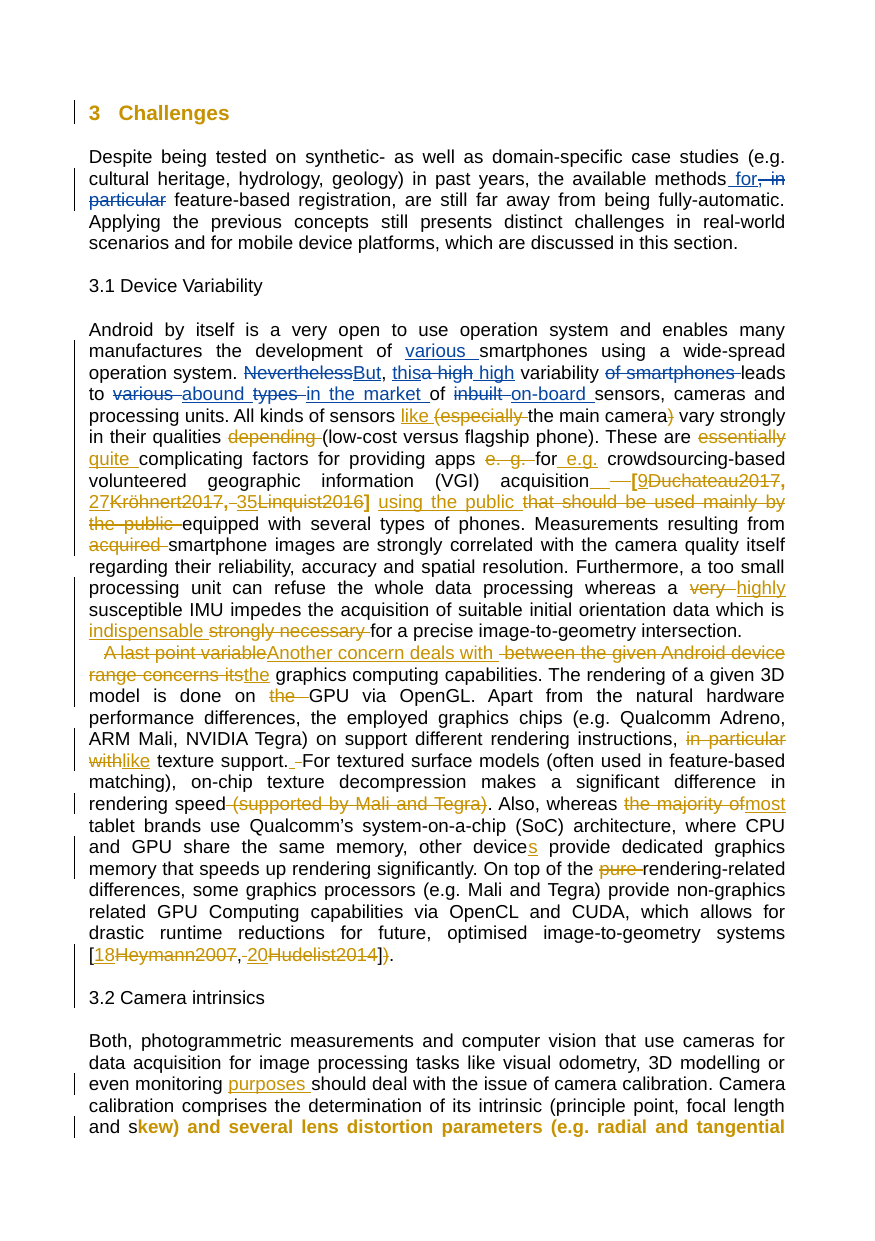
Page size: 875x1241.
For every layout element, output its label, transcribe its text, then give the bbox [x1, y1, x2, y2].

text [89, 1030, 785, 1138]
text 3.1 Device Variability [89, 275, 785, 297]
text graphics computing capabilities. The rendering of a given 3D model is done on GPU via OpenGL. Apart from the natural hardware performance differences, the employed graphics chips (e.g. Qualcomm Adreno, ARM Mali, NVIDIA Tegra) on support different rendering instructions, texture support.For textured surface models (often used in feature-based matching), on-chip texture decompression makes a significant difference in rendering speed. Also, whereas tablet brands use Qualcomm’s system-on-a-chip (SoC) architecture, where CPU and GPU share the same memory, other device provide dedicated graphics memory that speeds up rendering significantly. On top of the rendering-related differences, some graphics processors (e.g. Mali and Tegra) provide non-graphics related GPU Computing capabilities via OpenCL and CUDA, which allows for drastic runtime reductions for future, optimised image-to-geometry systems [,]. [89, 642, 785, 965]
text 3 Challenges [89, 100, 785, 124]
text Android by itself is a very open to use operation system and enables many manufactures the development of smartphones using a wide-spread operation system. , variability leads to of sensors, cameras and processing units. All kinds of sensors the main camera vary strongly in their qualities (low-cost versus flagship phone). These are complicating factors for providing apps for crowdsourcing-based volunteered geographic information (VGI) acquisition[,,] equipped with several types of phones. Measurements resulting from smartphone images are strongly correlated with the camera quality itself regarding their reliability, accuracy and spatial resolution. Furthermore, a too small processing unit can refuse the whole data processing whereas a susceptible IMU impedes the acquisition of suitable initial orientation data which is for a precise image-to-geometry intersection. [89, 318, 785, 642]
text Despite being tested on synthetic- as well as domain-specific case studies (e.g. cultural heritage, hydrology, geology) in past years, the available methods feature-based registration, are still far away from being fully-automatic. Applying the previous concepts still presents distinct challenges in real-world scenarios and for mobile device platforms, which are discussed in this section. [89, 146, 785, 254]
text 3.2 Camera intrinsics [89, 987, 785, 1008]
